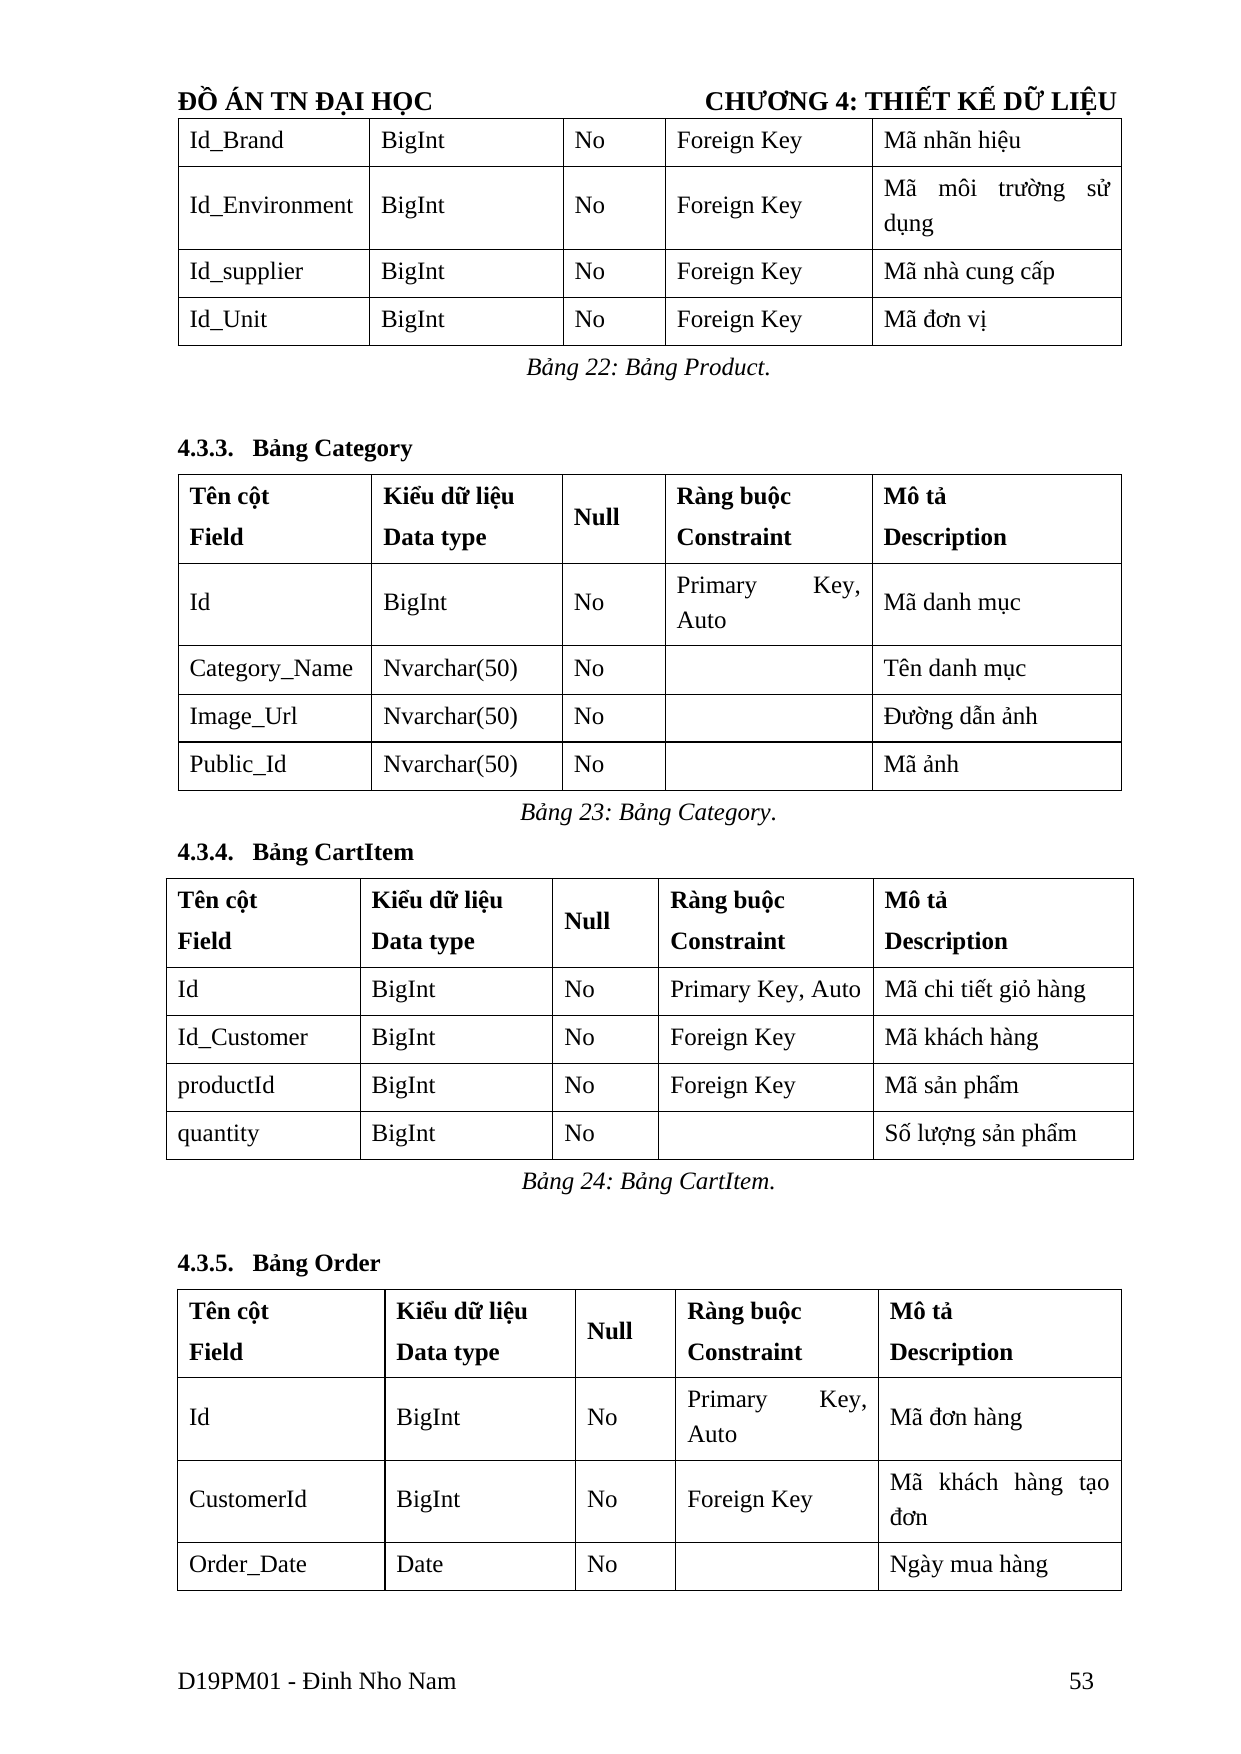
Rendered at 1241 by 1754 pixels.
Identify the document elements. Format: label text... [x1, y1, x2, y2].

subtitle 4.3.3. Bảng Category [177, 433, 1122, 462]
table_cell Image_Url [179, 695, 371, 741]
table_cell Mã danh mục [873, 564, 1121, 645]
text Bảng 23: Bảng Category. [177, 797, 1122, 826]
table_cell Foreign Key [659, 1016, 873, 1063]
table_cell No [553, 968, 658, 1015]
table_cell Foreign Key [659, 1064, 873, 1111]
table_cell Primary Key, Auto [659, 968, 873, 1015]
table_cell BigInt [372, 564, 562, 645]
table_cell Id_Unit [179, 298, 369, 345]
table_cell Nvarchar(50) [372, 646, 562, 693]
table_cell Date [386, 1543, 575, 1590]
table_header Ràng buộc Constraint [659, 879, 873, 967]
table_cell Mã nhãn hiệu [873, 119, 1121, 166]
table_cell Tên danh mục [873, 646, 1121, 693]
table_cell Primary Key, Auto [666, 564, 872, 645]
table_cell Mã sản phẩm [874, 1064, 1133, 1111]
table_cell BigInt [361, 1112, 552, 1159]
table_cell BigInt [386, 1378, 575, 1460]
table_cell No [553, 1112, 658, 1159]
table_header Kiểu dữ liệu Data type [361, 879, 552, 967]
table_cell Id [178, 1378, 384, 1460]
table_cell Id_Brand [179, 119, 369, 166]
table_cell Foreign Key [666, 298, 872, 345]
table_cell BigInt [361, 968, 552, 1015]
table_cell Nvarchar(50) [372, 695, 562, 741]
table_cell Id_Environment [179, 167, 369, 249]
table_cell Foreign Key [666, 119, 872, 166]
table_cell [666, 646, 872, 693]
table_cell Order_Date [178, 1543, 384, 1590]
table_cell Id [167, 968, 360, 1015]
table_cell BigInt [361, 1064, 552, 1111]
table_cell No [563, 646, 665, 693]
subtitle 4.3.5. Bảng Order [177, 1248, 1122, 1277]
text Bảng 22: Bảng Product. [177, 352, 1122, 381]
table_cell BigInt [370, 298, 563, 345]
table_cell Id_Customer [167, 1016, 360, 1063]
table_header Mô tả Description [874, 879, 1133, 967]
table_header Kiểu dữ liệu Data type [386, 1290, 575, 1377]
table_header Null [563, 475, 665, 563]
table_cell [666, 695, 872, 741]
table_header Tên cột Field [167, 879, 360, 967]
table_cell No [564, 298, 665, 345]
table_cell Nvarchar(50) [372, 743, 562, 789]
table_header Mô tả Description [873, 475, 1121, 563]
table_header Ràng buộc Constraint [666, 475, 872, 563]
table_cell Ngày mua hàng [879, 1543, 1121, 1590]
table_header Tên cột Field [178, 1290, 384, 1377]
table_cell Mã khách hàng tạo đơn [879, 1461, 1121, 1542]
table_cell No [564, 167, 665, 249]
table_cell No [563, 695, 665, 741]
table_cell No [553, 1016, 658, 1063]
table_cell Mã ảnh [873, 743, 1121, 789]
table_header Null [576, 1290, 675, 1377]
table_cell BigInt [361, 1016, 552, 1063]
table_cell quantity [167, 1112, 360, 1159]
table_cell Primary Key, Auto [676, 1378, 878, 1460]
table_cell Mã chi tiết giỏ hàng [874, 968, 1133, 1015]
table_cell No [563, 564, 665, 645]
table_header Tên cột Field [179, 475, 371, 563]
table_cell Mã môi trường sử dụng [873, 167, 1121, 249]
table_cell BigInt [370, 167, 563, 249]
table_cell No [576, 1543, 675, 1590]
table_cell Đường dẫn ảnh [873, 695, 1121, 741]
table_cell No [576, 1461, 675, 1542]
table_header Null [553, 879, 658, 967]
table_header Kiểu dữ liệu Data type [372, 475, 562, 563]
table_cell No [576, 1378, 675, 1460]
table_cell BigInt [386, 1461, 575, 1542]
table_cell No [553, 1064, 658, 1111]
table_cell Mã nhà cung cấp [873, 250, 1121, 297]
table_cell BigInt [370, 250, 563, 297]
table_cell [666, 743, 872, 789]
table_cell Số lượng sản phẩm [874, 1112, 1133, 1159]
table_cell Foreign Key [676, 1461, 878, 1542]
subtitle 4.3.4. Bảng CartItem [177, 837, 1122, 866]
table_header Ràng buộc Constraint [676, 1290, 878, 1377]
table_cell No [564, 119, 665, 166]
table_cell No [563, 743, 665, 789]
table_cell No [564, 250, 665, 297]
table_cell Foreign Key [666, 167, 872, 249]
table_cell Mã khách hàng [874, 1016, 1133, 1063]
table_header Mô tả Description [879, 1290, 1121, 1377]
table_cell [659, 1112, 873, 1159]
table_cell Mã đơn vị [873, 298, 1121, 345]
table_cell Id_supplier [179, 250, 369, 297]
table_cell Mã đơn hàng [879, 1378, 1121, 1460]
table_cell [676, 1543, 878, 1590]
table_cell CustomerId [178, 1461, 384, 1542]
table_cell BigInt [370, 119, 563, 166]
table_cell Category_Name [179, 646, 371, 693]
table_cell Public_Id [179, 743, 371, 789]
table_cell Foreign Key [666, 250, 872, 297]
table_cell Id [179, 564, 371, 645]
table_cell productId [167, 1064, 360, 1111]
